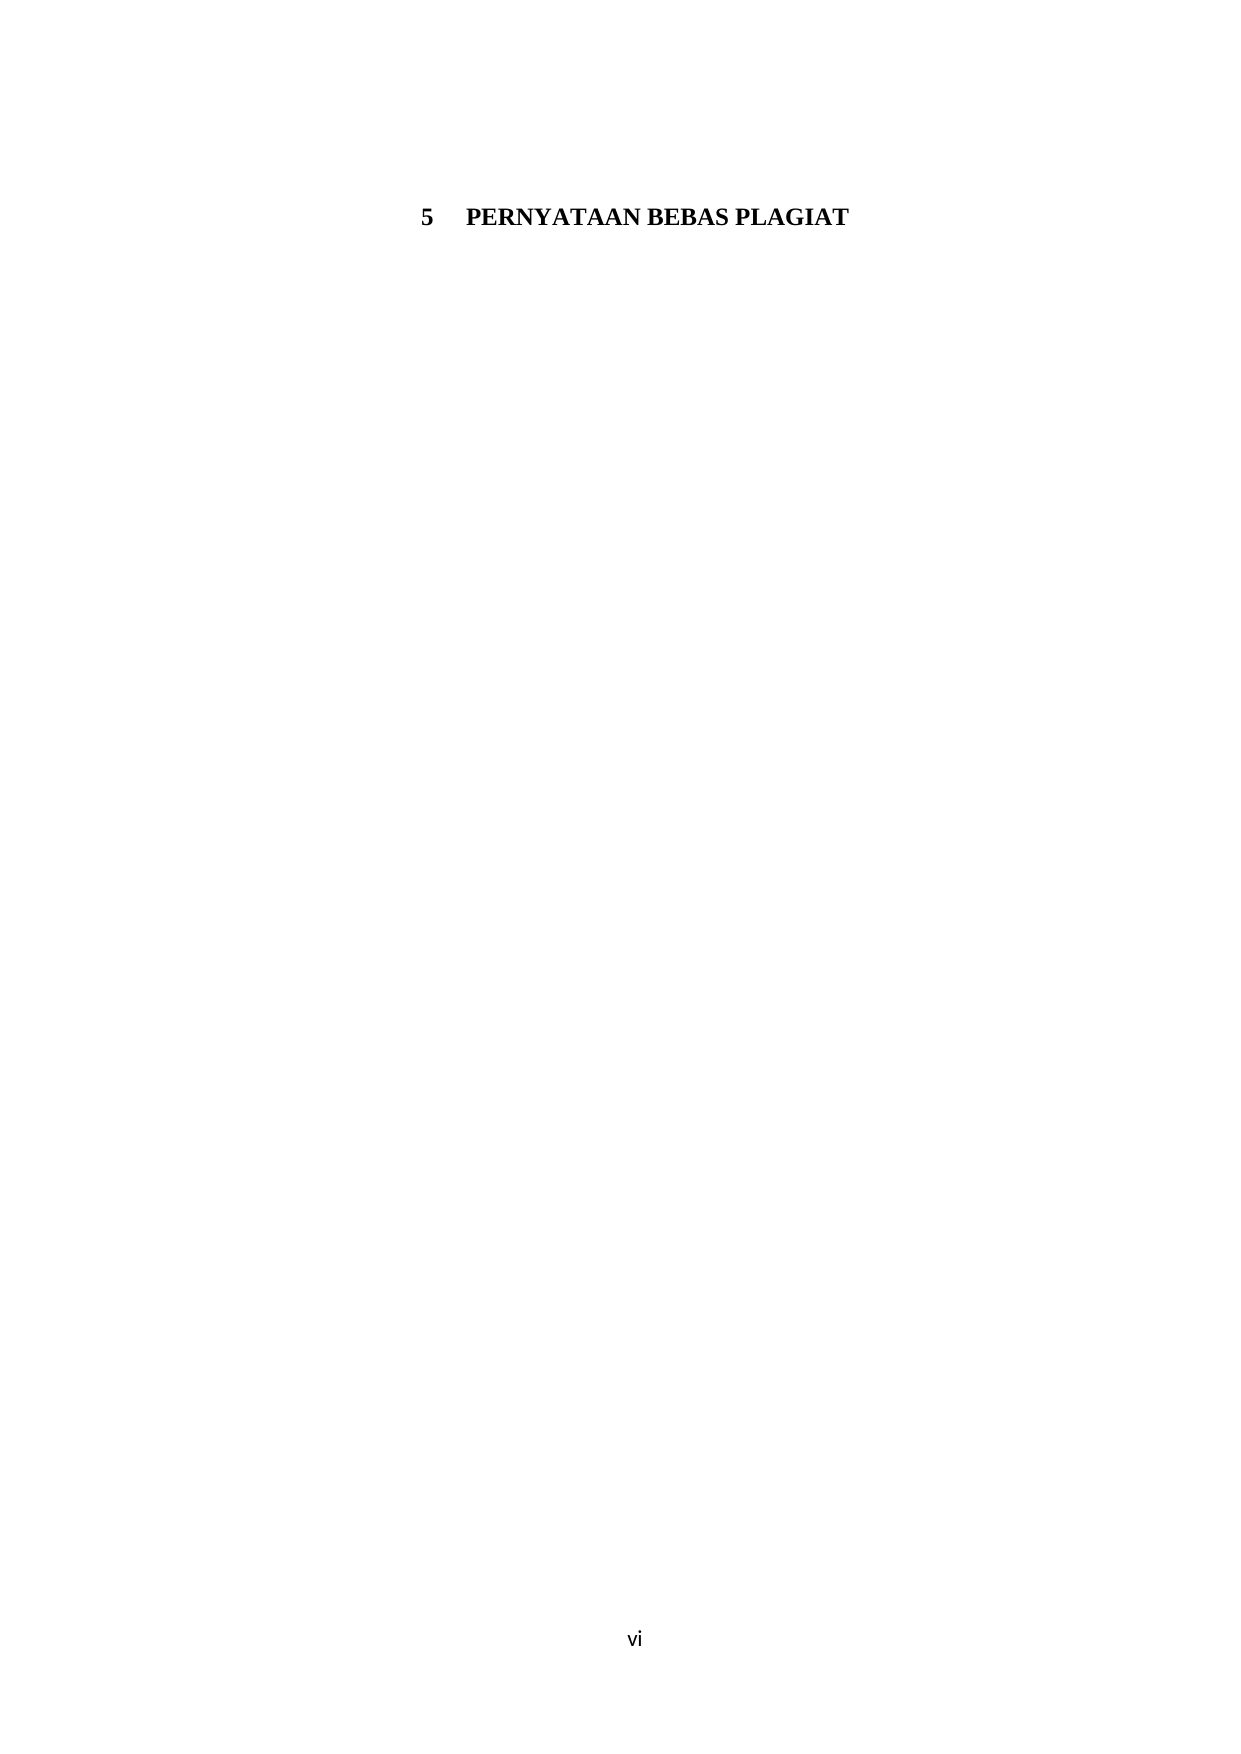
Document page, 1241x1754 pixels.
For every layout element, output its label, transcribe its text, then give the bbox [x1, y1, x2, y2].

subtitle PERNYATAAN BEBAS PLAGIAT [177, 202, 1092, 231]
